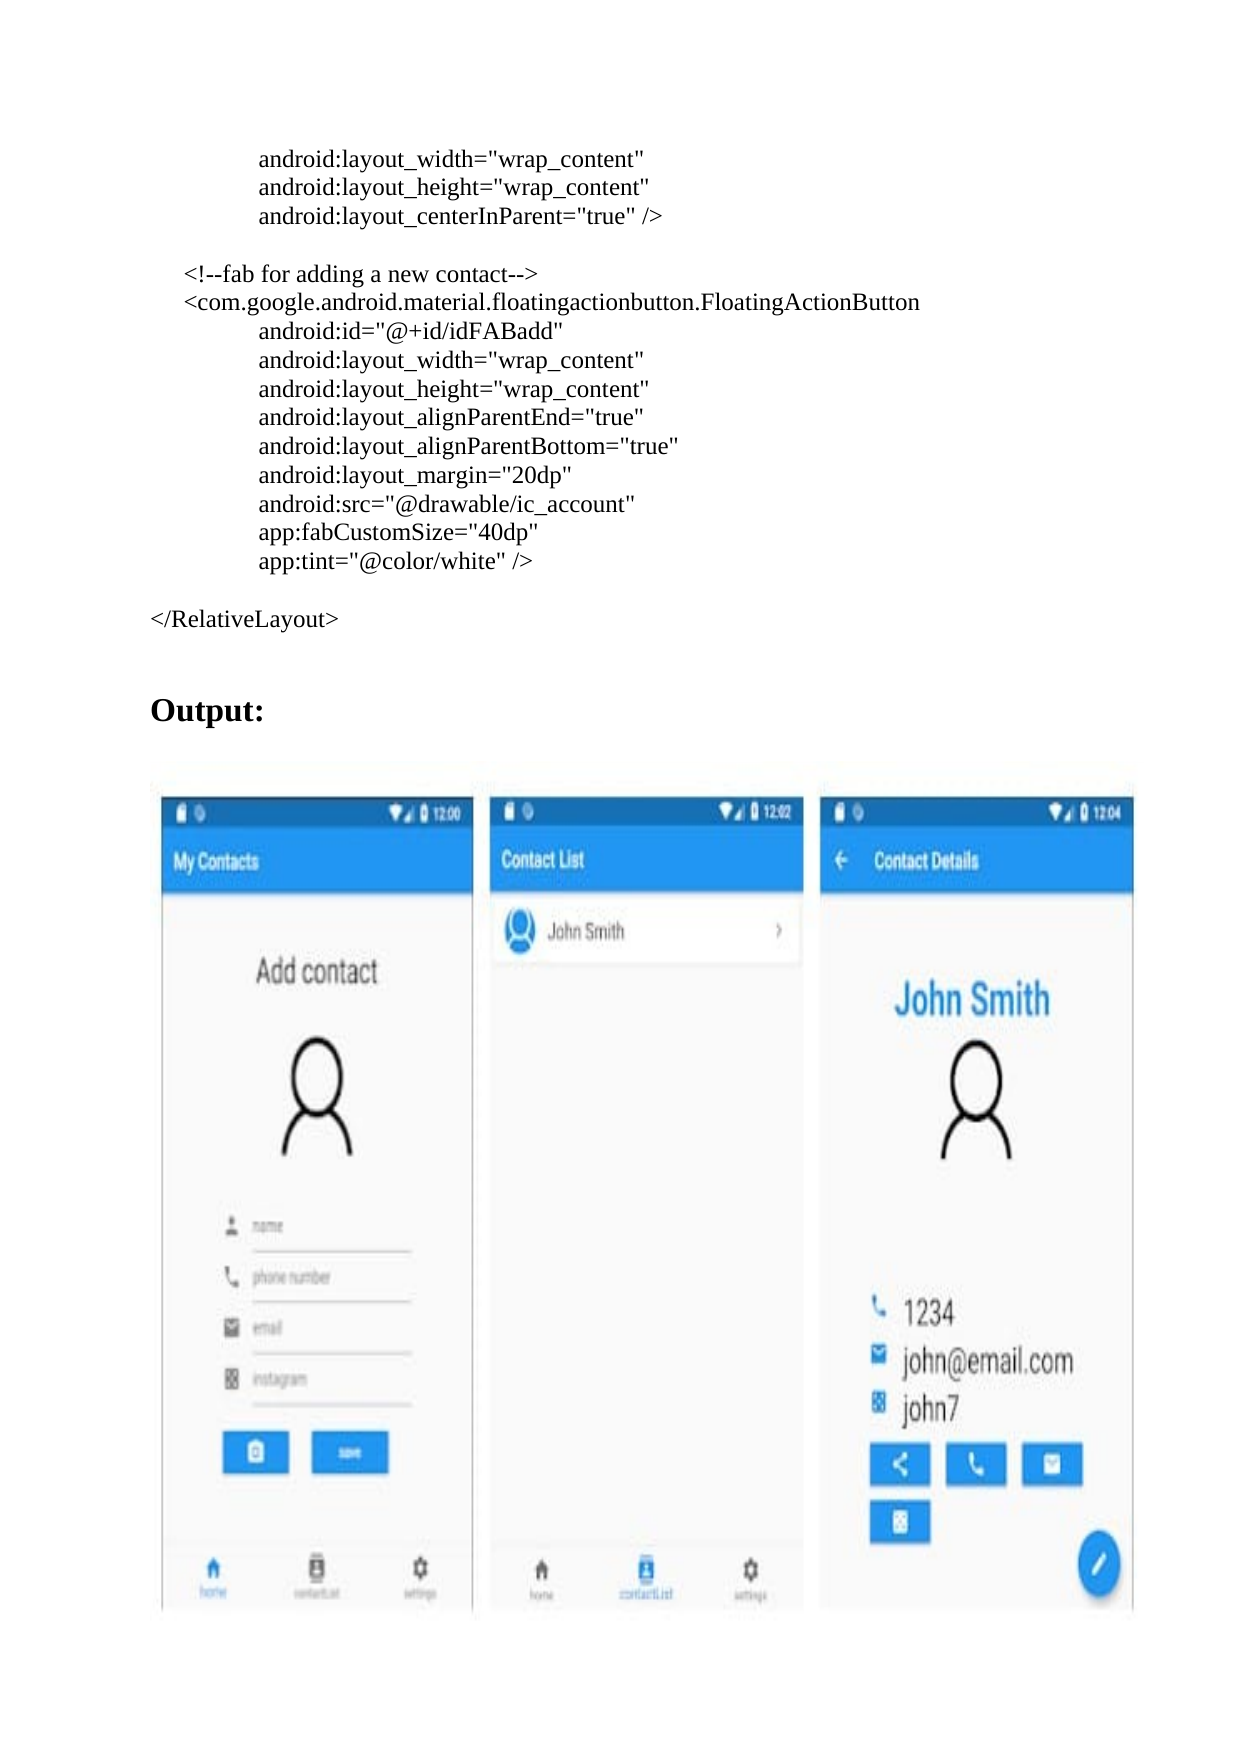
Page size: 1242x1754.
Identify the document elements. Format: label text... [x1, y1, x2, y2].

text android:layout_alignParentEnd="true" [150, 402, 1114, 431]
text android:layout_centerInParent="true" /> [150, 201, 1114, 230]
text app:fabCustomSize="40dp" [150, 517, 1114, 546]
text </RelativeLayout> [150, 604, 1114, 632]
text android:layout_height="wrap_content" [150, 374, 1114, 402]
text android:id="@+id/idFABadd" [150, 316, 1114, 345]
text android:layout_margin="20dp" [150, 460, 1114, 489]
text app:tint="@color/white" /> [150, 546, 1114, 575]
picture [150, 761, 1144, 1676]
text Output: [150, 690, 1114, 728]
text android:layout_height="wrap_content" [150, 172, 1114, 201]
text android:layout_width="wrap_content" [150, 144, 1114, 172]
text android:layout_alignParentBottom="true" [150, 431, 1114, 460]
text android:layout_width="wrap_content" [150, 345, 1114, 374]
text <!--fab for adding a new contact--> [150, 259, 1114, 287]
text <com.google.android.material.floatingactionbutton.FloatingActionButton [150, 287, 1114, 316]
text android:src="@drawable/ic_account" [150, 489, 1114, 517]
